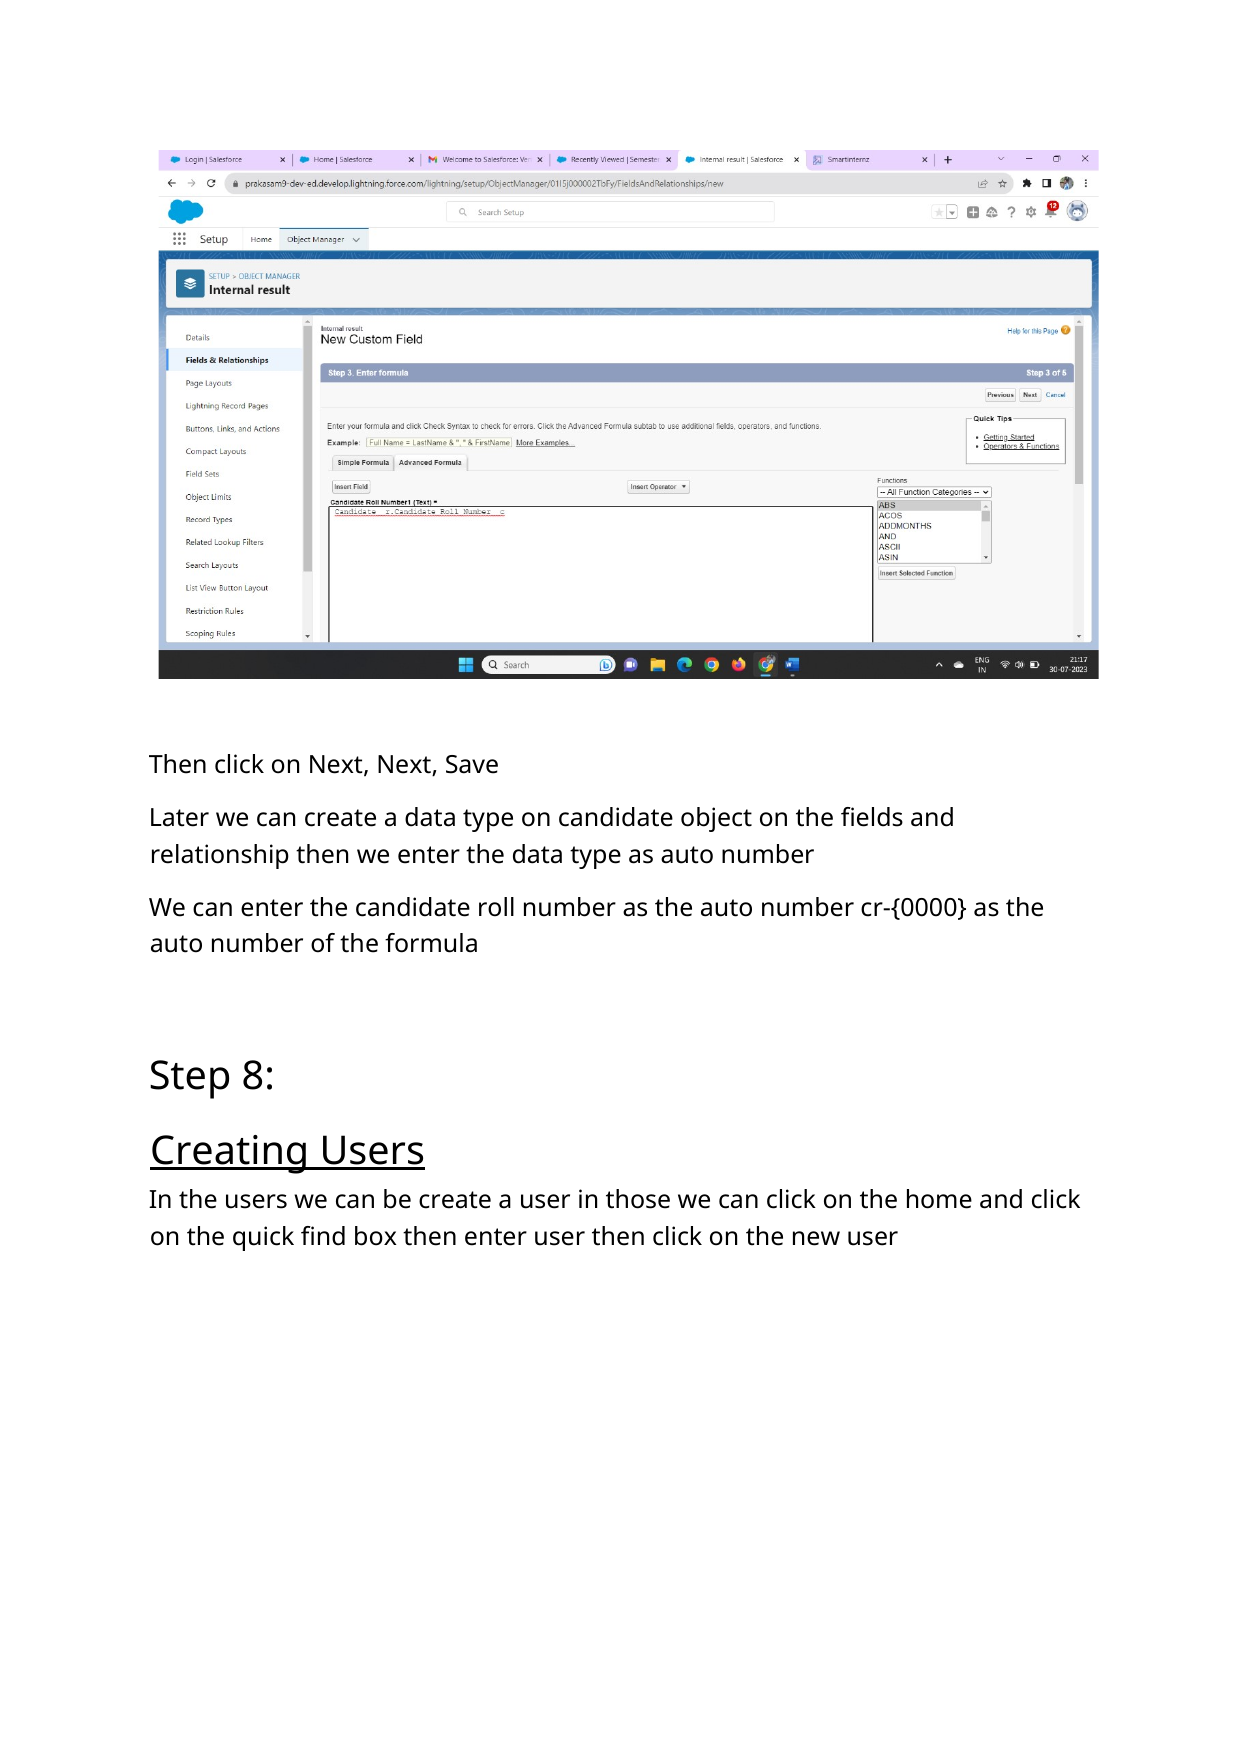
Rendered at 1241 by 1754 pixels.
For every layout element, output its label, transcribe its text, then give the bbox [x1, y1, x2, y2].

text Later we can create a data type on candidate object on the fields and relationship then we enter the data type as auto number [148, 799, 1094, 870]
subtitle Creating Users [150, 1122, 1110, 1176]
text Then click on Next, Next, Save [148, 746, 1094, 780]
text In the users we can be create a user in those we can click on the home and click on the quick find box then enter user then click on the new user [148, 1182, 1094, 1253]
picture [158, 150, 1099, 679]
text We can enter the candidate roll number as the auto number cr-{0000} as the auto number of the formula [148, 889, 1094, 960]
text Step 8: [148, 1047, 1110, 1101]
